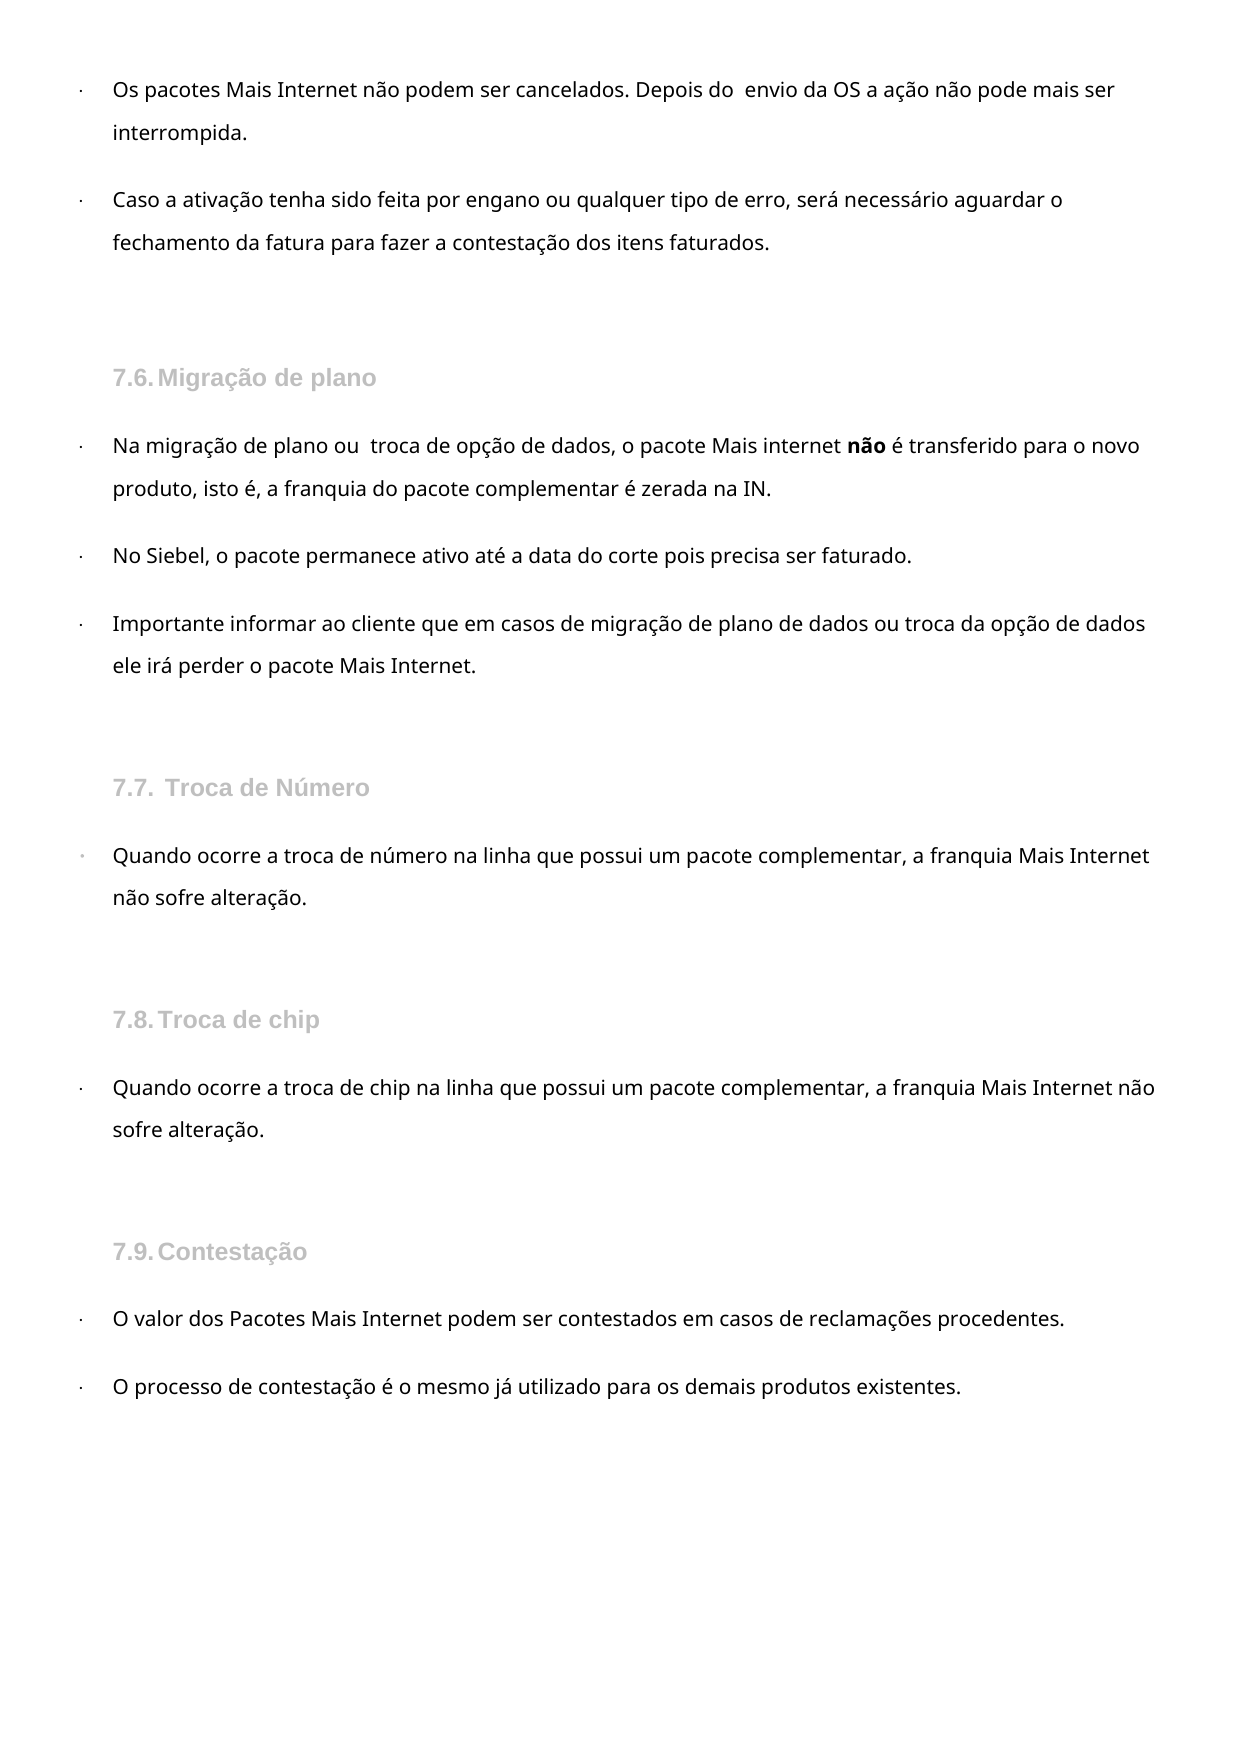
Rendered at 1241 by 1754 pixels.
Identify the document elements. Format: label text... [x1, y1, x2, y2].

list Quando ocorre a troca de número na linha que possui um pacote complementar, a franquia Mais Internet não sofre alteração. [75, 841, 1165, 912]
list No Siebel, o pacote permanece ativo até a data do corte pois precisa ser faturado. [75, 541, 1165, 570]
list O valor dos Pacotes Mais Internet podem ser contestados em casos de reclamações procedentes. [75, 1304, 1165, 1333]
list Importante informar ao cliente que em casos de migração de plano de dados ou troca da opção de dados ele irá perder o pacote Mais Internet. [75, 609, 1165, 680]
list Troca de Número [112, 773, 1165, 801]
list Os pacotes Mais Internet não podem ser cancelados. Depois do envio da OS a ação não pode mais ser interrompida. [75, 75, 1165, 146]
list Troca de chip [112, 1005, 1165, 1033]
list Quando ocorre a troca de chip na linha que possui um pacote complementar, a franquia Mais Internet não sofre alteração. [75, 1073, 1165, 1144]
list O processo de contestação é o mesmo já utilizado para os demais produtos existentes. [75, 1372, 1165, 1401]
list Caso a ativação tenha sido feita por engano ou qualquer tipo de erro, será necessário aguardar o fechamento da fatura para fazer a contestação dos itens faturados. [75, 185, 1165, 256]
list Migração de plano [112, 363, 1165, 392]
list Na migração de plano ou troca de opção de dados, o pacote Mais internet não é transferido para o novo produto, isto é, a franquia do pacote complementar é zerada na IN. [75, 431, 1165, 502]
list Contestação [112, 1236, 1165, 1265]
